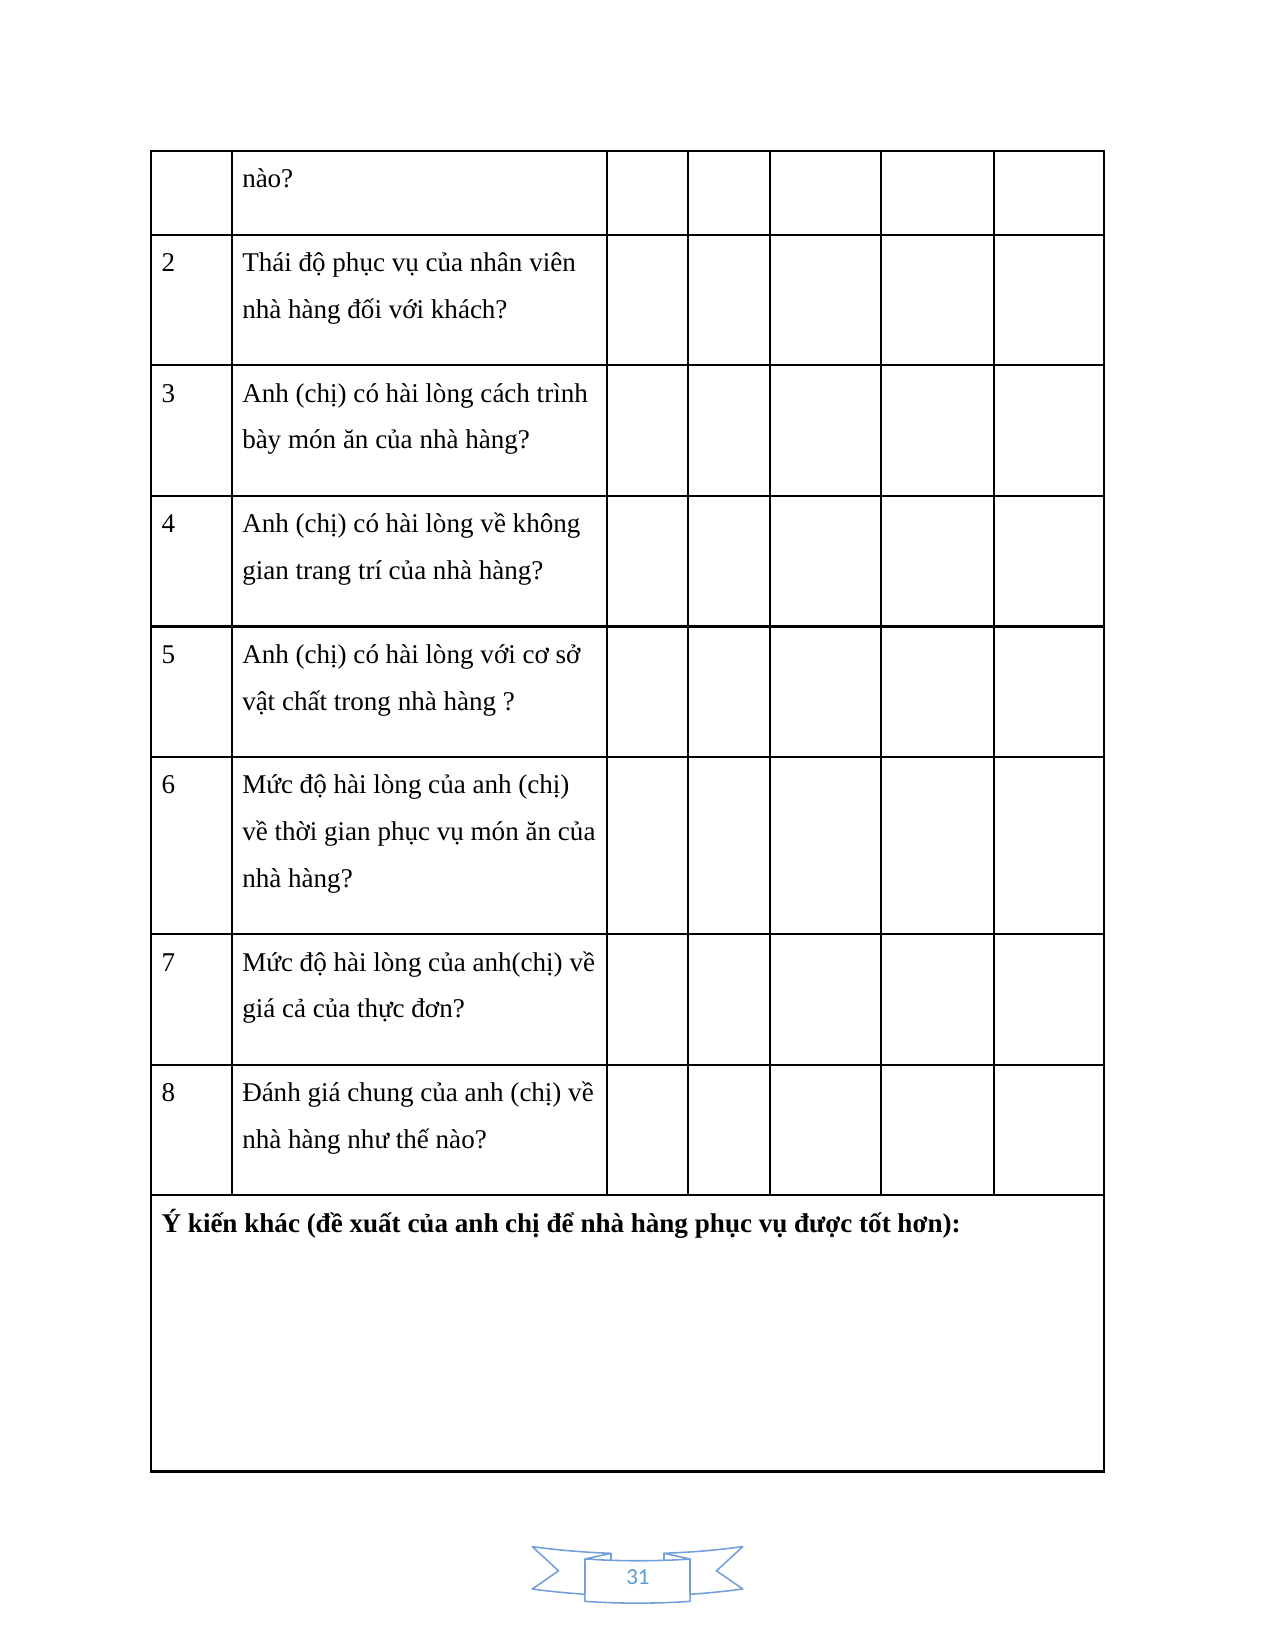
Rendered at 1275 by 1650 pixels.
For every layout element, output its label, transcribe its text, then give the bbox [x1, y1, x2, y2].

table_cell 7 [152, 935, 231, 1064]
table_cell [995, 628, 1103, 756]
table_cell [689, 935, 769, 1064]
table_cell [995, 152, 1103, 234]
table_cell [995, 758, 1103, 933]
table_cell [608, 497, 687, 625]
table_cell [689, 628, 769, 756]
table_cell Anh (chị) có hài lòng về không gian trang trí của nhà hàng? [233, 497, 606, 625]
table_cell 3 [152, 366, 231, 495]
table_cell [995, 935, 1103, 1064]
table_cell 6 [152, 758, 231, 933]
table_cell 5 [152, 628, 231, 756]
table_cell [771, 758, 880, 933]
table_cell [995, 236, 1103, 364]
table_cell [608, 152, 687, 234]
table_cell [771, 628, 880, 756]
table_cell [608, 366, 687, 495]
table_cell [608, 1066, 687, 1194]
table_cell [771, 935, 880, 1064]
table_cell [608, 628, 687, 756]
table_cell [152, 1196, 1103, 1470]
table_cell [233, 152, 606, 234]
table_cell 8 [152, 1066, 231, 1194]
table_cell [689, 1066, 769, 1194]
table_cell [689, 236, 769, 364]
table_cell 2 [152, 236, 231, 364]
table_cell [882, 758, 993, 933]
table_cell Đánh giá chung của anh (chị) về nhà hàng như thế nào? [233, 1066, 606, 1194]
table_cell Mức độ hài lòng của anh (chị) về thời gian phục vụ món ăn của nhà hàng? [233, 758, 606, 933]
table_cell [882, 628, 993, 756]
table_cell [771, 366, 880, 495]
table_cell [689, 152, 769, 234]
table_cell [882, 935, 993, 1064]
table_cell Anh (chị) có hài lòng cách trình bày món ăn của nhà hàng? [233, 366, 606, 495]
table_cell [771, 152, 880, 234]
table_cell [608, 758, 687, 933]
table_cell [882, 152, 993, 234]
table_cell [689, 366, 769, 495]
table_cell Mức độ hài lòng của anh(chị) về giá cả của thực đơn? [233, 935, 606, 1064]
table_cell [882, 1066, 993, 1194]
table_cell 4 [152, 497, 231, 625]
table_cell [608, 236, 687, 364]
table_cell [771, 236, 880, 364]
table_cell [771, 497, 880, 625]
table_cell [882, 366, 993, 495]
table_cell Thái độ phục vụ của nhân viên nhà hàng đối với khách? [233, 236, 606, 364]
table_cell [882, 236, 993, 364]
table_cell [608, 935, 687, 1064]
table_cell [689, 758, 769, 933]
table_cell [771, 1066, 880, 1194]
table_cell [882, 497, 993, 625]
table_cell [689, 497, 769, 625]
table_cell [995, 366, 1103, 495]
table_cell [995, 497, 1103, 625]
table_cell [995, 1066, 1103, 1194]
table_cell 1 [152, 152, 231, 234]
table_cell Anh (chị) có hài lòng với cơ sở vật chất trong nhà hàng ? [233, 628, 606, 756]
